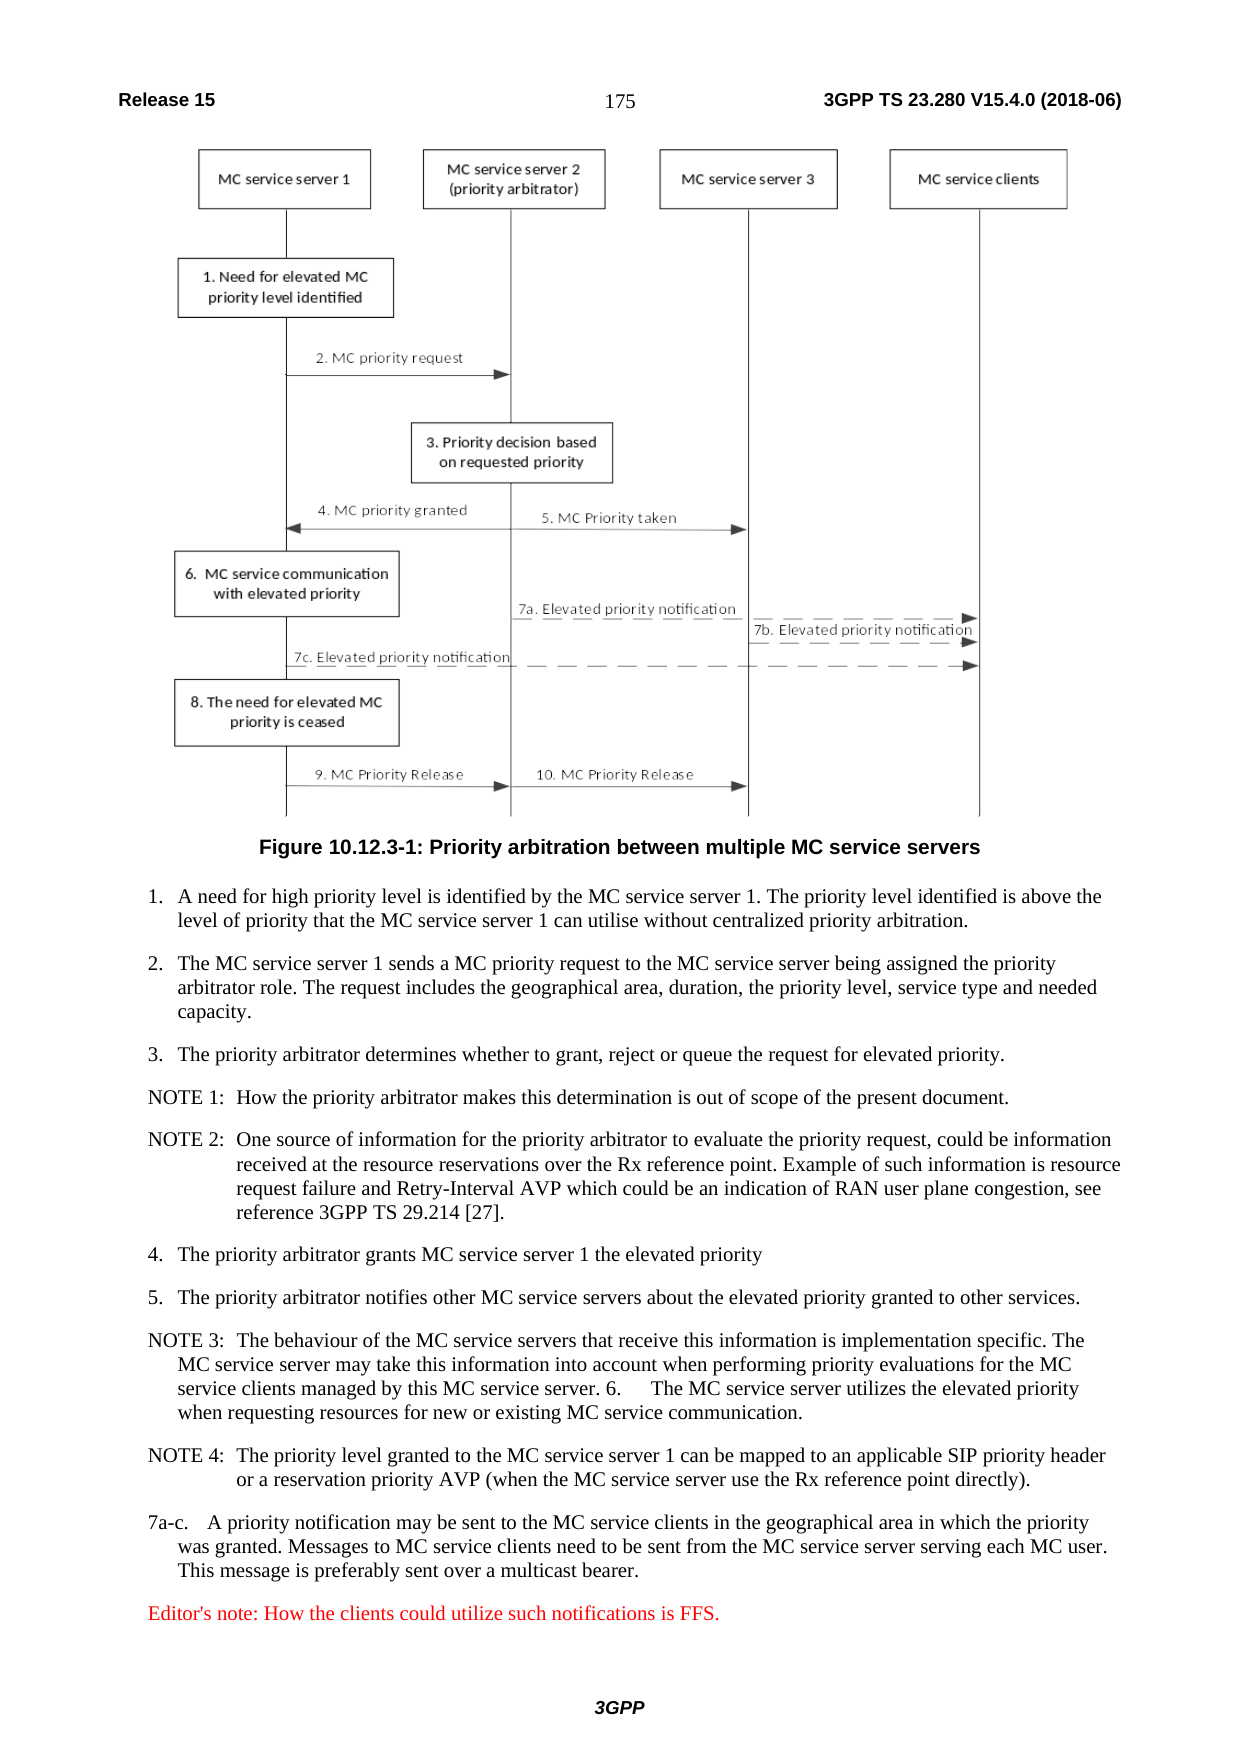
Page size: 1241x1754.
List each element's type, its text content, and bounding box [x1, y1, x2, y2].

text NOTE 1: How the priority arbitrator makes this determination is out of scope of the present document. [148, 1084, 1122, 1109]
text 3. The priority arbitrator determines whether to grant, reject or queue the request for elevated priority. [148, 1042, 1122, 1066]
text 4. The priority arbitrator grants MC service server 1 the elevated priority [148, 1242, 1122, 1266]
text Figure 10.12.3-1: Priority arbitration between multiple MC service servers [118, 835, 1122, 859]
text 1. A need for high priority level is identified by the MC service server 1. The priority level identified is above the level of priority that the MC service server 1 can utilise without centralized priority arbitration. [148, 884, 1122, 932]
text Editor's note: How the clients could utilize such notifications is FFS. [148, 1601, 1122, 1625]
text NOTE 2: One source of information for the priority arbitrator to evaluate the priority request, could be information received at the resource reservations over the Rx reference point. Example of such information is resource request failure and Retry-Interval AVP which could be an indication of RAN user plane congestion, see reference 3GPP TS 29.214 [27]. [148, 1127, 1122, 1224]
text 7a-c. A priority notification may be sent to the MC service clients in the geographical area in which the priority was granted. Messages to MC service clients need to be sent from the MC service server serving each MC user. This message is preferably sent over a multicast bearer. [148, 1510, 1122, 1582]
text NOTE 3: The behaviour of the MC service servers that receive this information is implementation specific. The MC service server may take this information into account when performing priority evaluations for the MC service clients managed by this MC service server. 6. The MC service server utilizes the elevated priority when requesting resources for new or existing MC service communication. [148, 1328, 1122, 1424]
text NOTE 4: The priority level granted to the MC service server 1 can be mapped to an applicable SIP priority header or a reservation priority AVP (when the MC service server use the Rx reference point directly). [148, 1443, 1122, 1491]
text 5. The priority arbitrator notifies other MC service servers about the elevated priority granted to other services. [148, 1285, 1122, 1309]
text 2. The MC service server 1 sends a MC priority request to the MC service server being assigned the priority arbitrator role. The request includes the geographical area, duration, the priority level, service type and needed capacity. [148, 951, 1122, 1023]
